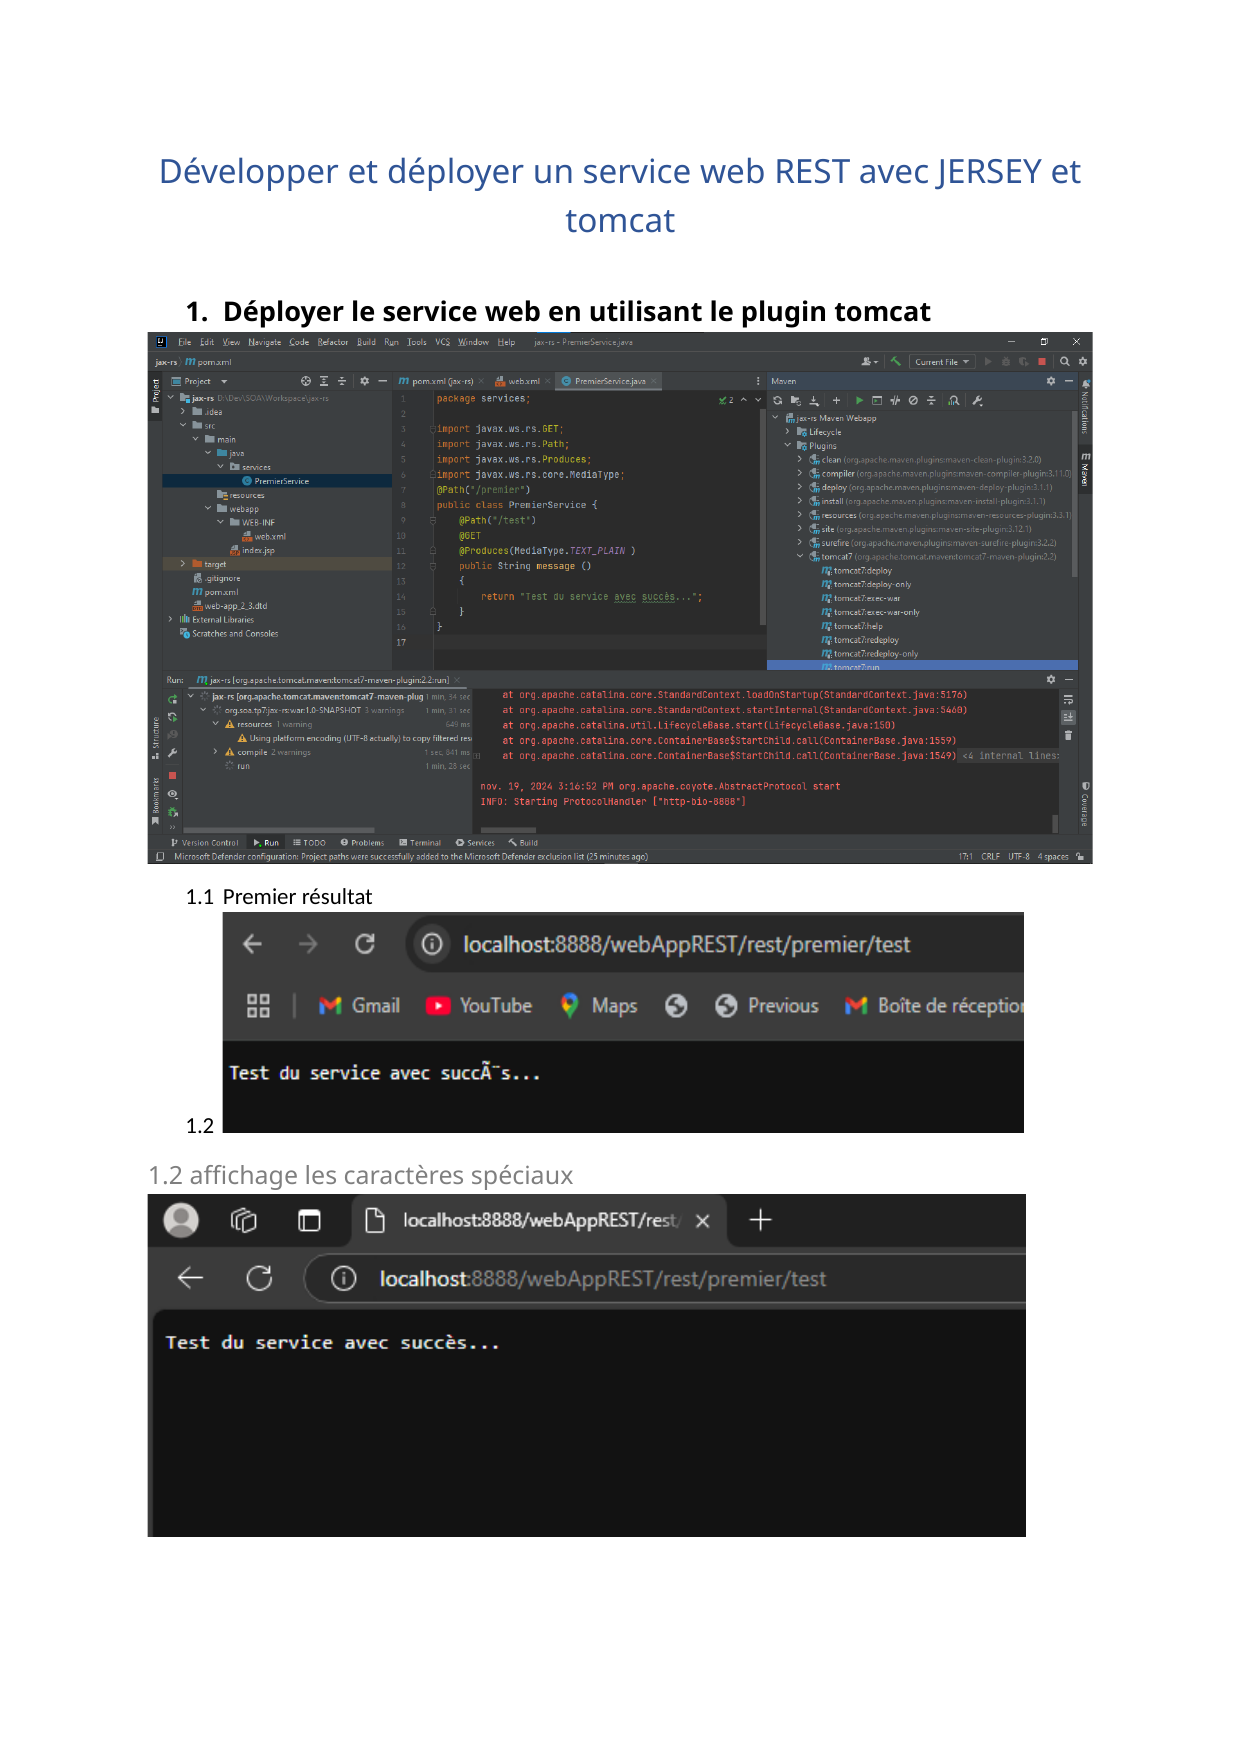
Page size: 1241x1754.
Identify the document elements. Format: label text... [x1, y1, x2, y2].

subtitle Déployer le service web en utilisant le plugin tomcat [185, 292, 1093, 329]
list Premier résultat [185, 882, 1093, 910]
subtitle Développer et déployer un service web REST avec JERSEY et tomcat [148, 148, 1093, 242]
picture [147, 332, 1093, 864]
subtitle 1.2 affichage les caractères spéciaux [148, 1158, 1093, 1192]
picture [222, 912, 1024, 1133]
picture [147, 1194, 1026, 1537]
